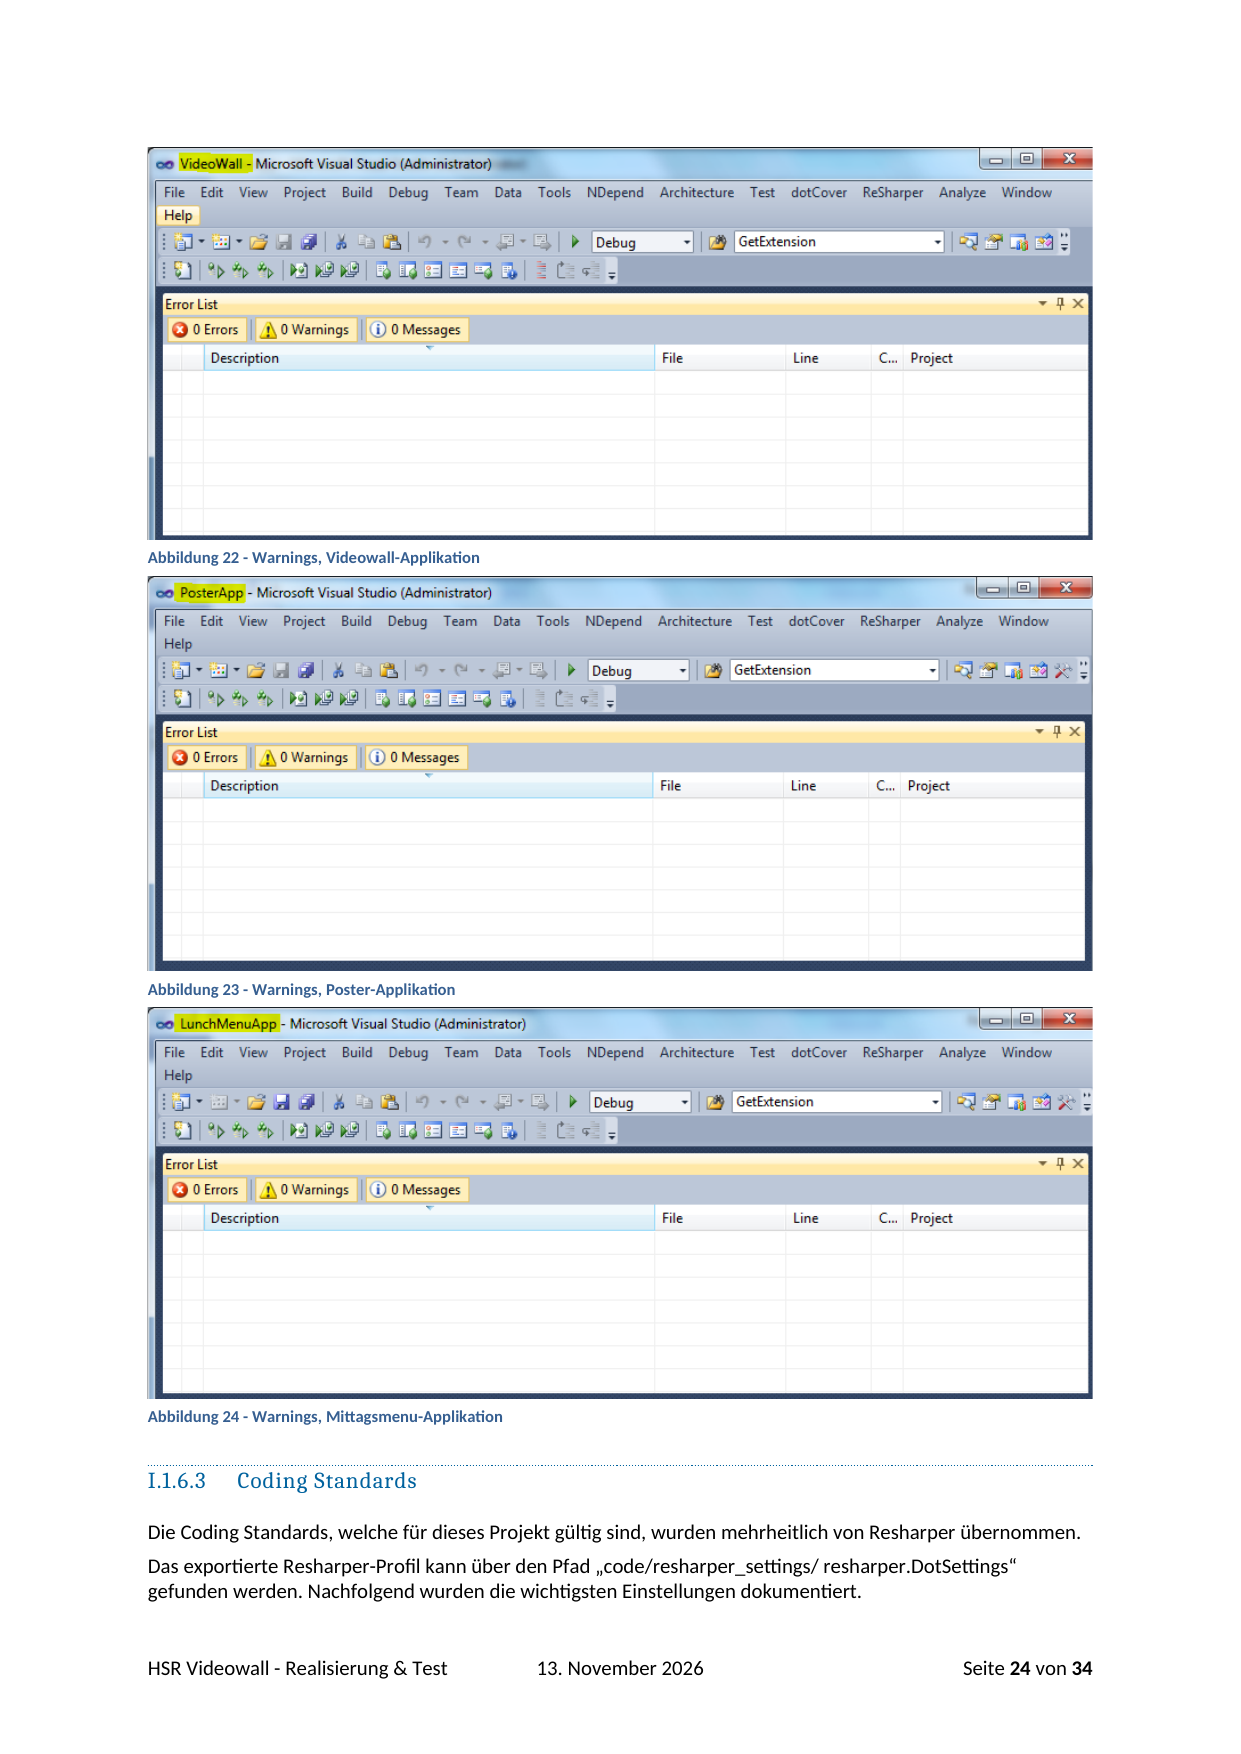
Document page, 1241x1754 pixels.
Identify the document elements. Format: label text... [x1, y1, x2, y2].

text Das exportierte Resharper-Profil kann über den Pfad „code/resharper_settings/ resharper.DotSettings“ gefunden werden. Nachfolgend wurden die wichtigsten Einstellungen dokumentiert. [148, 1553, 1093, 1604]
picture [147, 576, 1093, 971]
picture [147, 1007, 1093, 1399]
picture [147, 147, 1093, 540]
subtitle Coding Standards [148, 1464, 1093, 1494]
text Die Coding Standards, welche für dieses Projekt gültig sind, wurden mehrheitlich von Resharper übernommen. [148, 1519, 1093, 1545]
